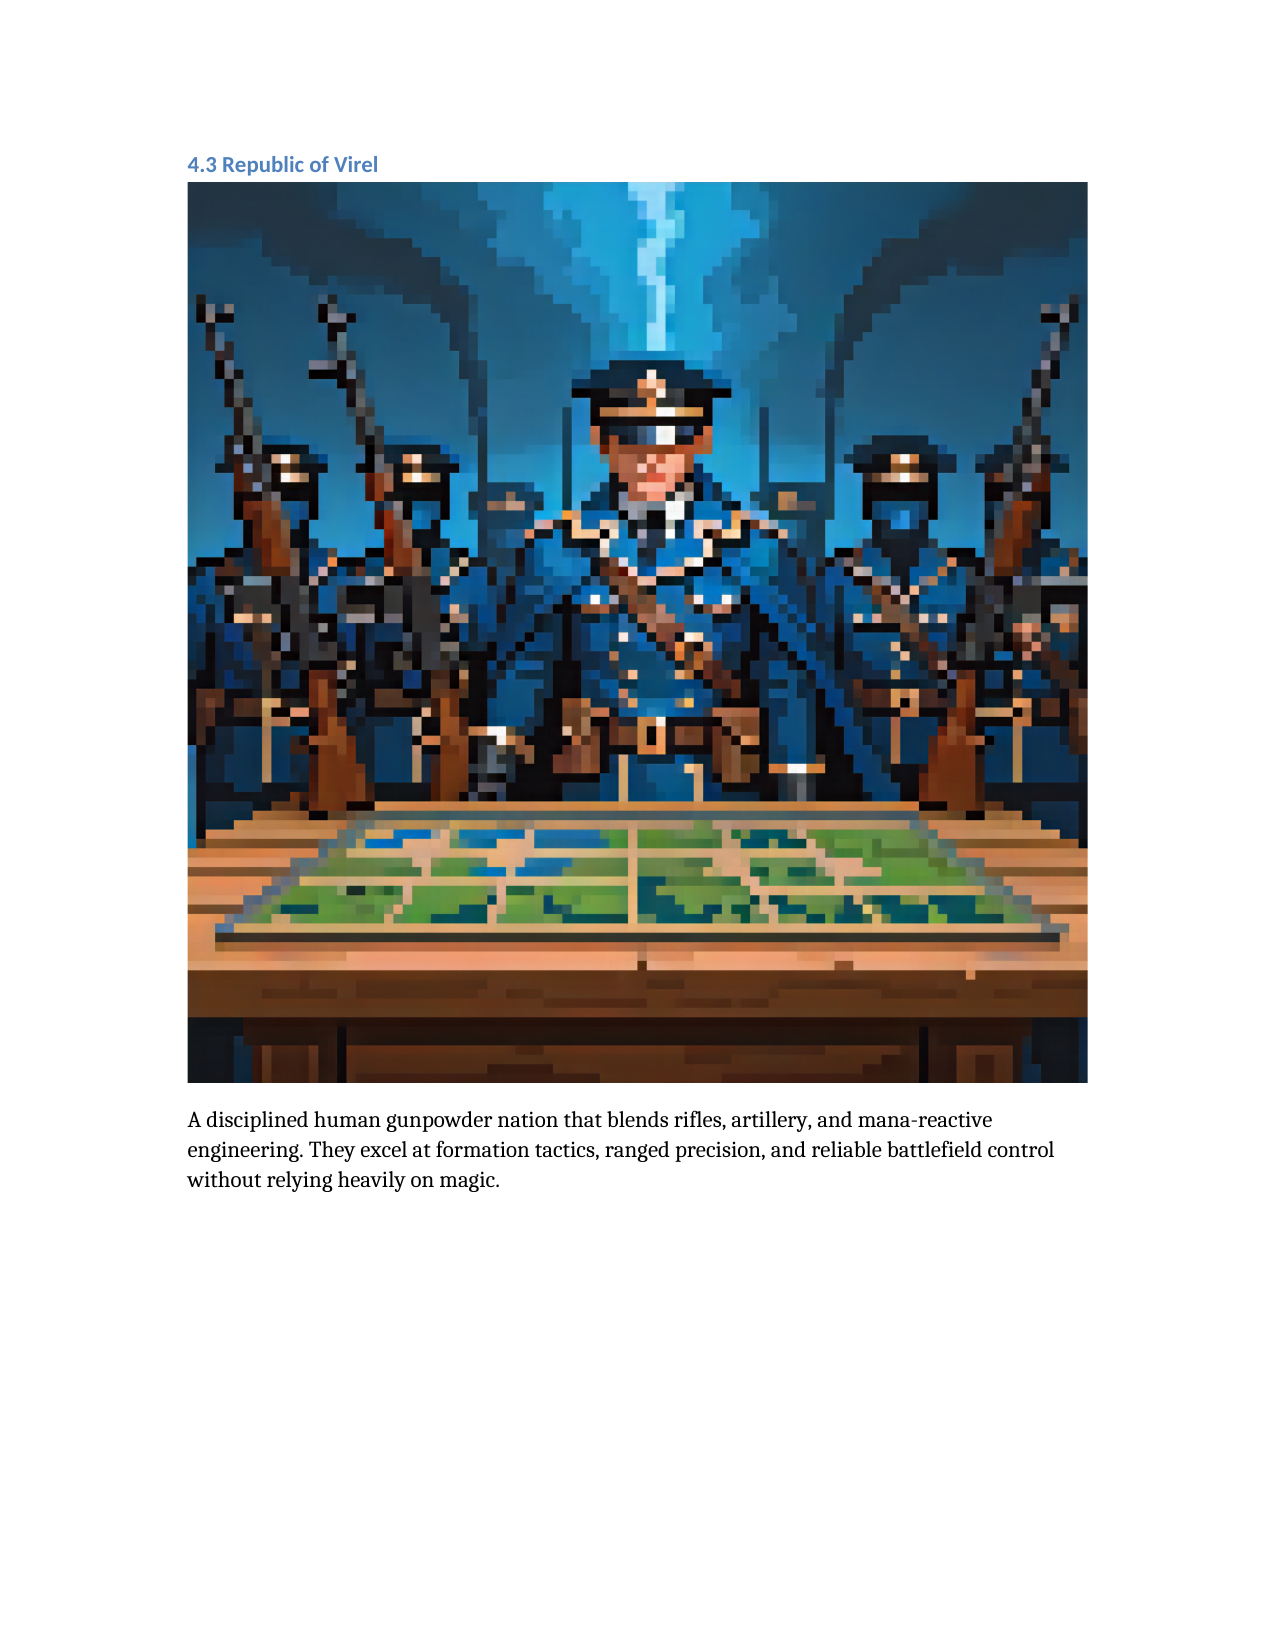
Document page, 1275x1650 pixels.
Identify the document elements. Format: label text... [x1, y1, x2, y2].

text A disciplined human gunpowder nation that blends rifles, artillery, and mana-reactive engineering. They excel at formation tactics, ranged precision, and reliable battlefield control without relying heavily on magic. [187, 1107, 1087, 1194]
subtitle 4.3 Republic of Virel [187, 150, 1087, 178]
picture [187, 182, 1088, 1083]
